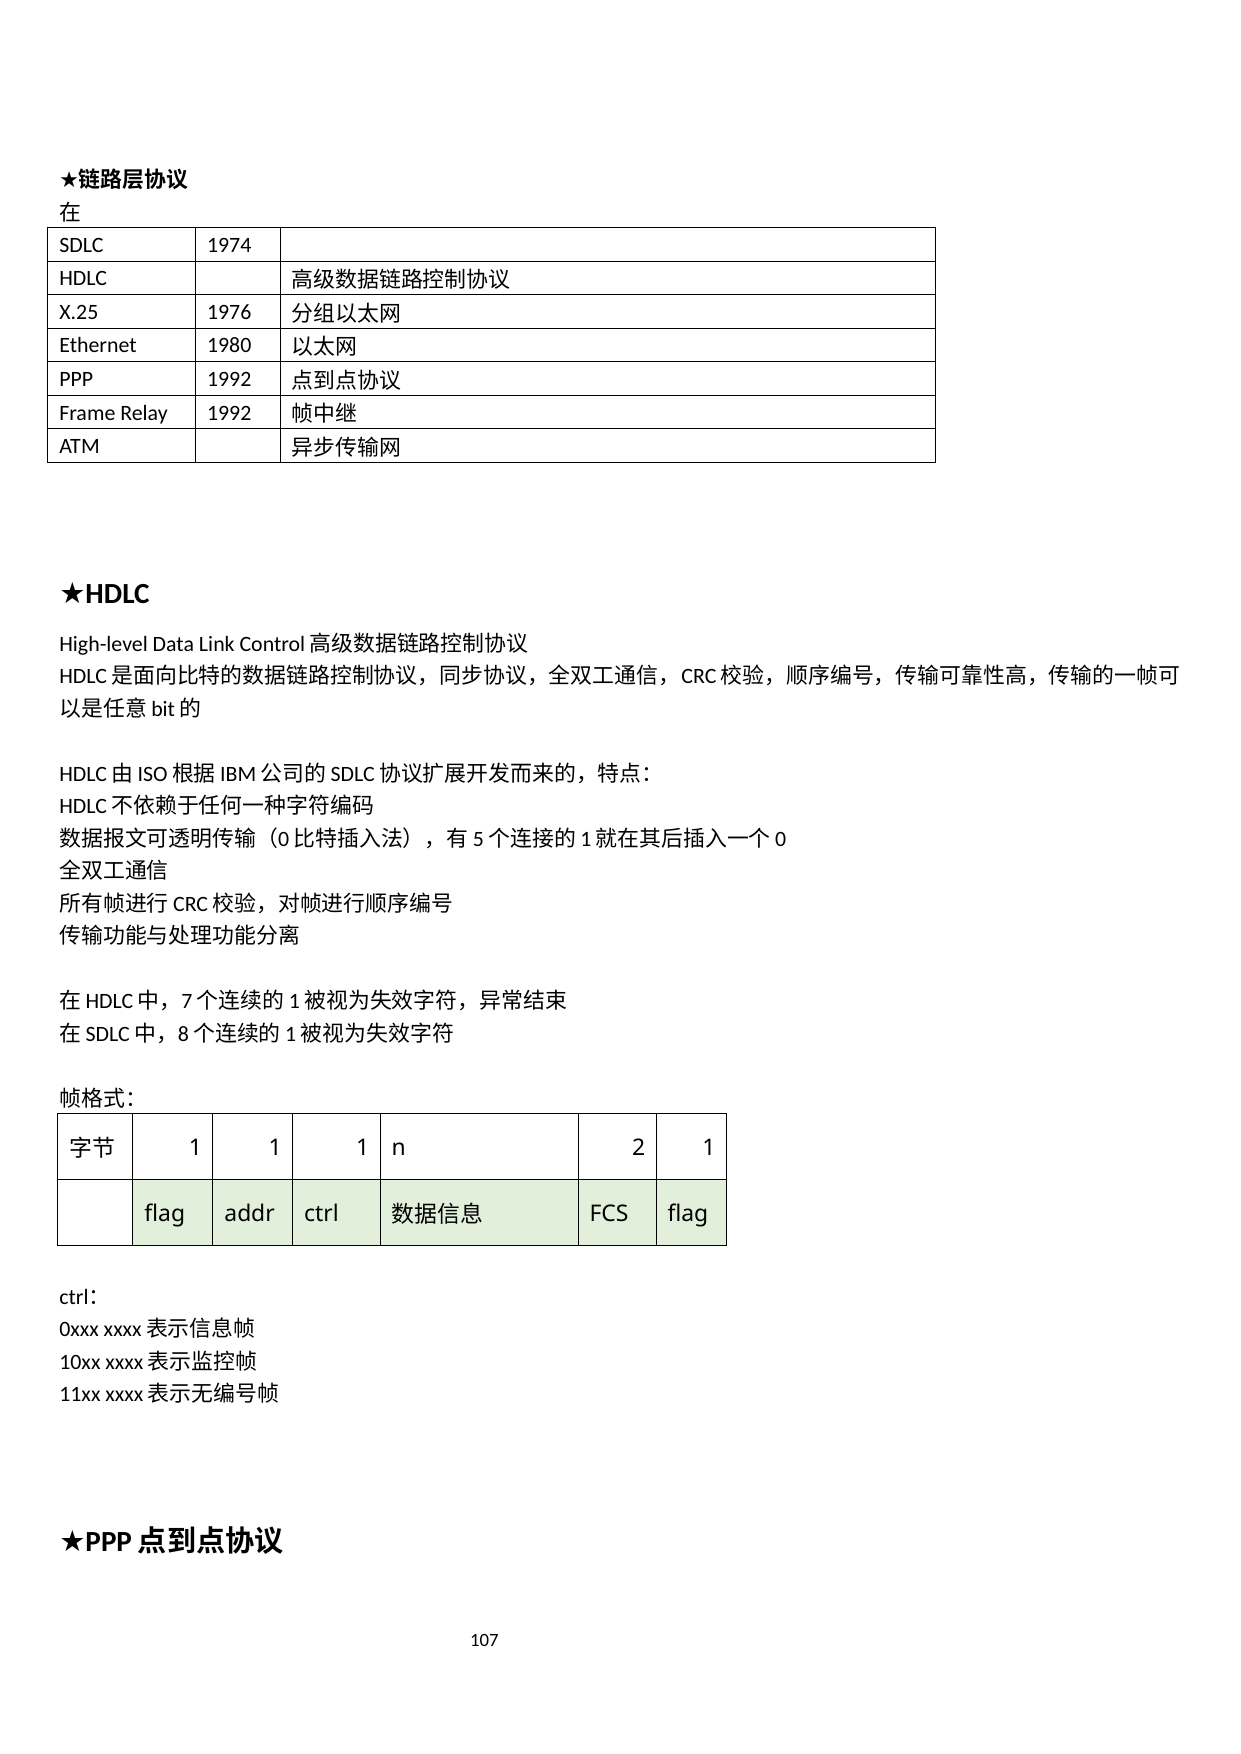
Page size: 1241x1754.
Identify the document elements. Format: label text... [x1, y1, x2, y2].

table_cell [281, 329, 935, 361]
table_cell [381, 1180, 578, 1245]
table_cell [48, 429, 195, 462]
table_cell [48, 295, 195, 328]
text 帧格式： [59, 1080, 1181, 1113]
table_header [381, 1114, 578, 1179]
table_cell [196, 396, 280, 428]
text HDLC是面向比特的数据链路控制协议，同步协议，全双工通信，CRC校验，顺序编号，传输可靠性高，传输的一帧可以是任意bit的 [59, 658, 1181, 723]
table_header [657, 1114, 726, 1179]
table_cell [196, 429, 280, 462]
text 数据报文可透明传输（0比特插入法），有5个连接的1就在其后插入一个0 [59, 820, 1181, 853]
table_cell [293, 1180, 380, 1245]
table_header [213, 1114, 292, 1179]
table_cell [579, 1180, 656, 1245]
text 0xxx xxxx表示信息帧 [59, 1311, 1181, 1343]
text 在 [59, 194, 1181, 227]
text ctrl： [59, 1278, 1181, 1311]
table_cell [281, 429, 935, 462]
text 所有帧进行CRC校验，对帧进行顺序编号 [59, 885, 1181, 918]
text 传输功能与处理功能分离 [59, 918, 1181, 950]
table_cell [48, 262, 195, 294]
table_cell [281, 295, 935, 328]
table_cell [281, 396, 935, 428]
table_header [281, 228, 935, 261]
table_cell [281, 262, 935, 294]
text 10xx xxxx表示监控帧 [59, 1343, 1181, 1376]
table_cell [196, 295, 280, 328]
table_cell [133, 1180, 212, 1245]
text High-level Data Link Control高级数据链路控制协议 [59, 625, 1181, 658]
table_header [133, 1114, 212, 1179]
text ★PPP点到点协议 [59, 1506, 1181, 1571]
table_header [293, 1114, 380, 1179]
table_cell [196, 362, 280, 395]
text 全双工通信 [59, 853, 1181, 885]
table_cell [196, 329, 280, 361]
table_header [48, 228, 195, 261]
text 在SDLC中，8个连续的1被视为失效字符 [59, 1015, 1181, 1048]
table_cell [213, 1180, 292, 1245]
text ★链路层协议 [59, 162, 1181, 194]
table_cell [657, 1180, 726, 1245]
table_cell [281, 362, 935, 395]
text ★HDLC [59, 560, 1181, 625]
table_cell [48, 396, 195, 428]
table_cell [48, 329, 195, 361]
text 在HDLC中，7个连续的1被视为失效字符，异常结束 [59, 983, 1181, 1015]
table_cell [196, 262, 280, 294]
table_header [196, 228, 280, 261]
text HDLC不依赖于任何一种字符编码 [59, 788, 1181, 820]
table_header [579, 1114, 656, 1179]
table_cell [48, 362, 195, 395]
text HDLC由ISO根据IBM公司的SDLC协议扩展开发而来的，特点： [59, 755, 1181, 788]
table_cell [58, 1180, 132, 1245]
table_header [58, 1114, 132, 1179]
text 11xx xxxx表示无编号帧 [59, 1376, 1181, 1408]
